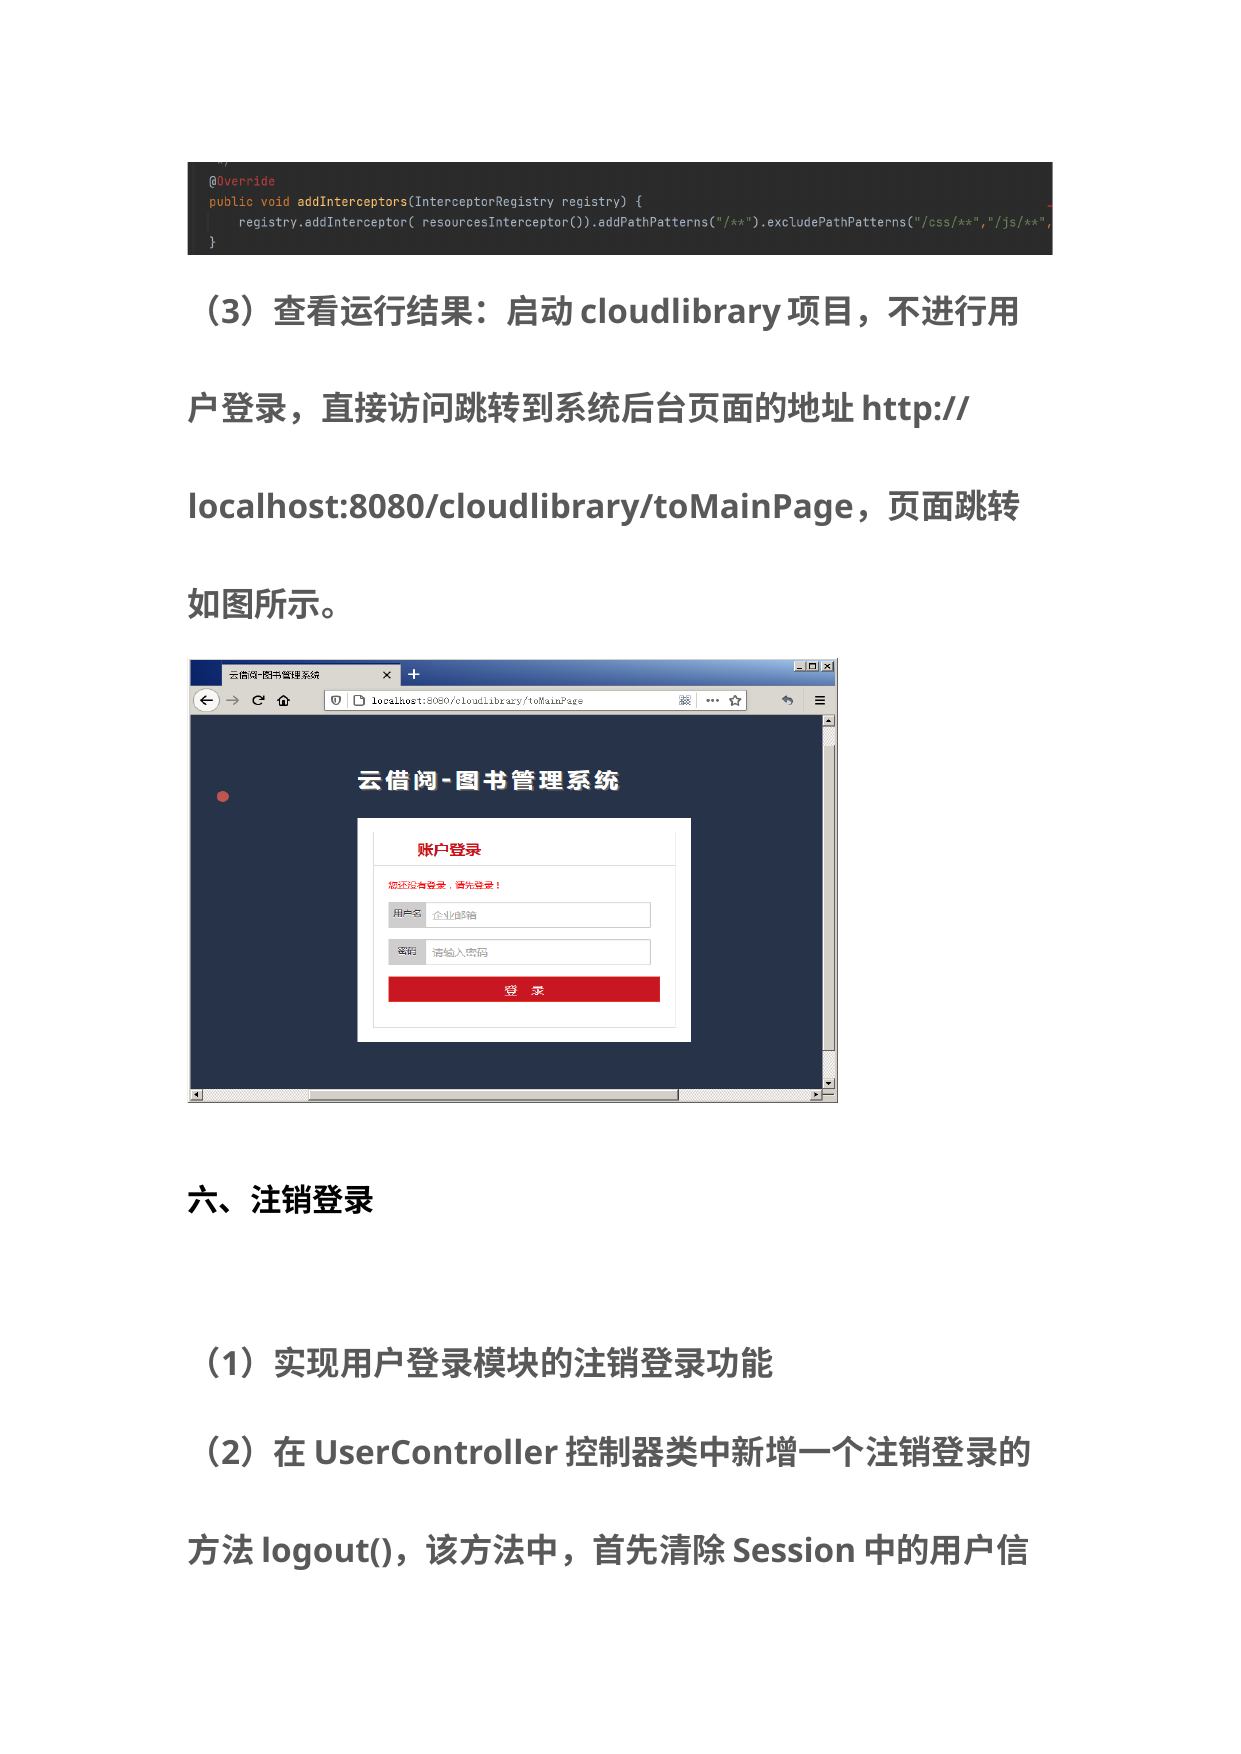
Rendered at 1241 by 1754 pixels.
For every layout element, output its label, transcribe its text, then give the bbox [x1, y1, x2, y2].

picture [187, 658, 838, 1103]
subtitle 六、注销登录 [187, 1165, 1053, 1230]
picture [187, 162, 1053, 255]
text （3）查看运行结果：启动cloudlibrary项目，不进行用户登录，直接访问跳转到系统后台页面的地址http://localhost:8080/cloudlibrary/toMainPage，页面跳转如图所示。 [187, 276, 1053, 634]
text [187, 1418, 1053, 1580]
text （1）实现用户登录模块的注销登录功能 [187, 1328, 1053, 1393]
